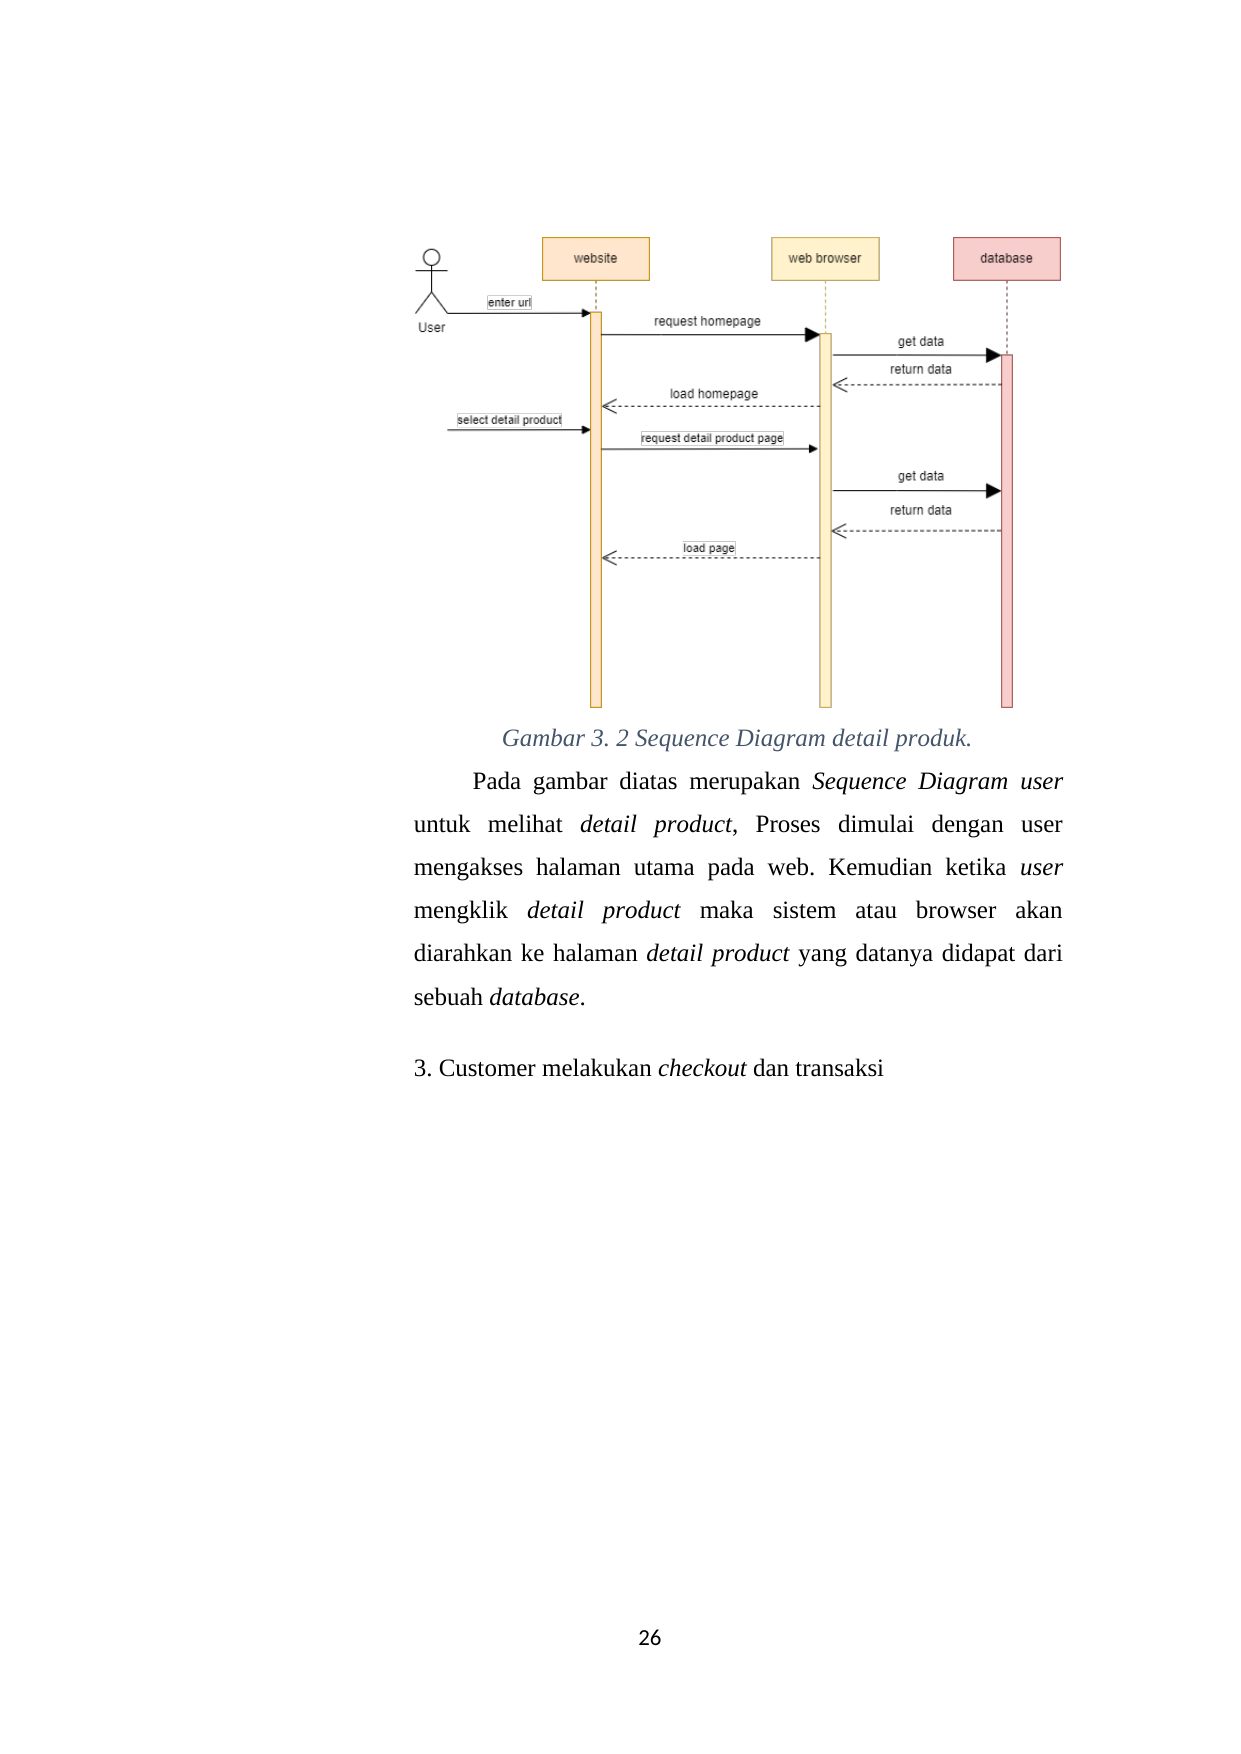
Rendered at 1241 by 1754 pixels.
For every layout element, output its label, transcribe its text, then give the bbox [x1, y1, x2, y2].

picture [414, 236, 1062, 709]
text Pada gambar diatas merupakan Sequence Diagram user untuk melihat detail product, Proses dimulai dengan user mengakses halaman utama pada web. Kemudian ketika user mengklik detail product maka sistem atau browser akan diarahkan ke halaman detail product yang datanya didapat dari sebuah database. [413, 766, 1063, 1010]
text 3. Customer melakukan checkout dan transaksi [413, 1053, 1063, 1082]
